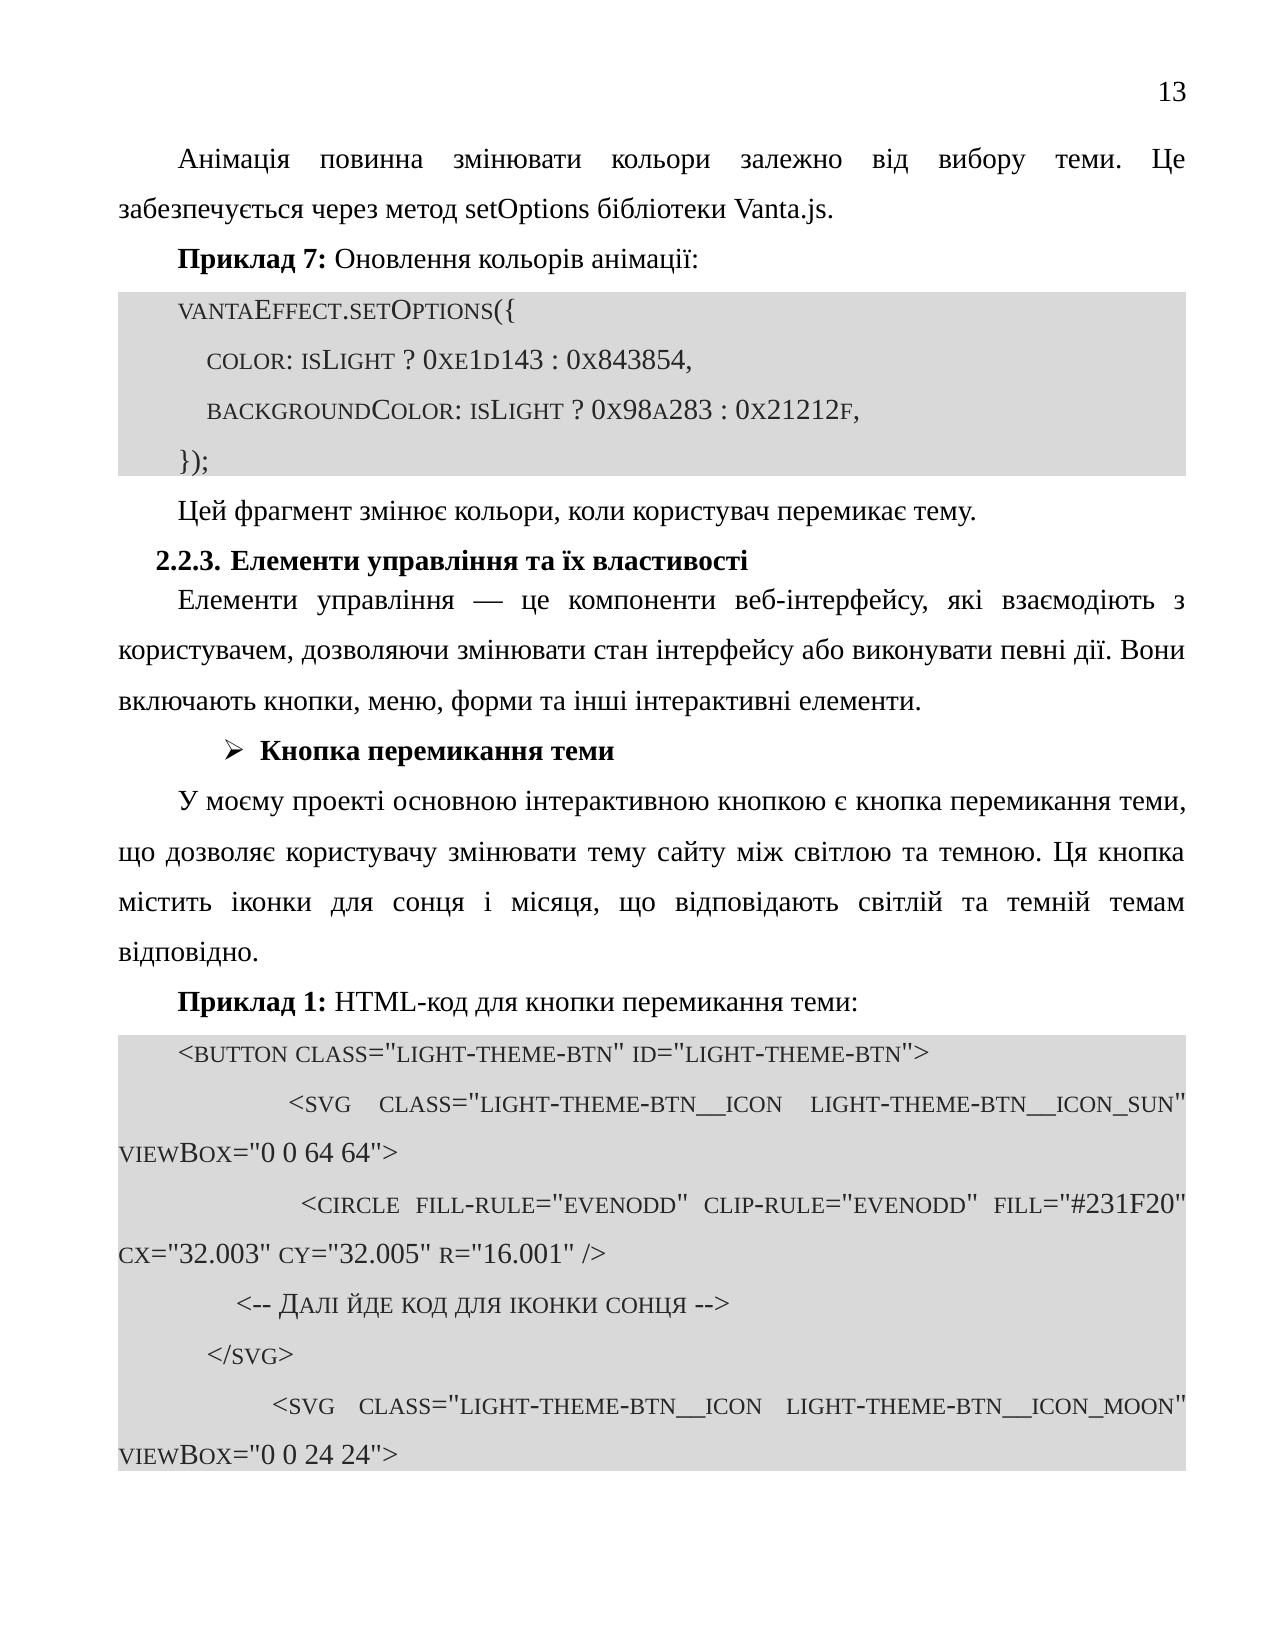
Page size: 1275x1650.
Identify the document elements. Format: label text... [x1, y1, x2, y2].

text <-- Далі йде код для іконки сонця --> [118, 1286, 1186, 1320]
list Елементи управління та їх властивості [155, 543, 1186, 577]
text color: isLight ? 0xe1d143 : 0x843854, [118, 342, 1186, 376]
text Приклад 1: HTML-код для кнопки перемикання теми: [118, 984, 1186, 1018]
text У моєму проекті основною інтерактивною кнопкою є кнопка перемикання теми, що дозволяє користувачу змінювати тему сайту між світлою та темною. Ця кнопка містить іконки для сонця і місяця, що відповідають світлій та темній темам відповідно. [118, 783, 1186, 968]
text <svg class="light-theme-btn__icon light-theme-btn__icon_sun" viewBox="0 0 64 64"> [118, 1085, 1186, 1169]
text Цей фрагмент змінює кольори, коли користувач перемикає тему. [118, 493, 1186, 527]
text Приклад 7: Оновлення кольорів анімації: [118, 242, 1186, 275]
text Елементи управління — це компоненти веб-інтерфейсу, які взаємодіють з користувачем, дозволяючи змінювати стан інтерфейсу або виконувати певні дії. Вони включають кнопки, меню, форми та інші інтерактивні елементи. [118, 582, 1186, 716]
text </svg> [118, 1337, 1186, 1370]
text }); [118, 443, 1186, 476]
text <circle fill-rule="evenodd" clip-rule="evenodd" fill="#231F20" cx="32.003" cy="32.005" r="16.001" /> [118, 1186, 1186, 1270]
text <svg class="light-theme-btn__icon light-theme-btn__icon_moon" viewBox="0 0 24 24"> [118, 1387, 1186, 1471]
text <button class="light-theme-btn" id="light-theme-btn"> [118, 1035, 1186, 1068]
text backgroundColor: isLight ? 0x98a283 : 0x21212f, [118, 392, 1186, 426]
list Кнопка перемикання теми [222, 733, 1186, 767]
text Анімація повинна змінювати кольори залежно від вибору теми. Це забезпечується через метод setOptions бібліотеки Vanta.js. [118, 141, 1186, 225]
text vantaEffect.setOptions({ [118, 292, 1186, 325]
